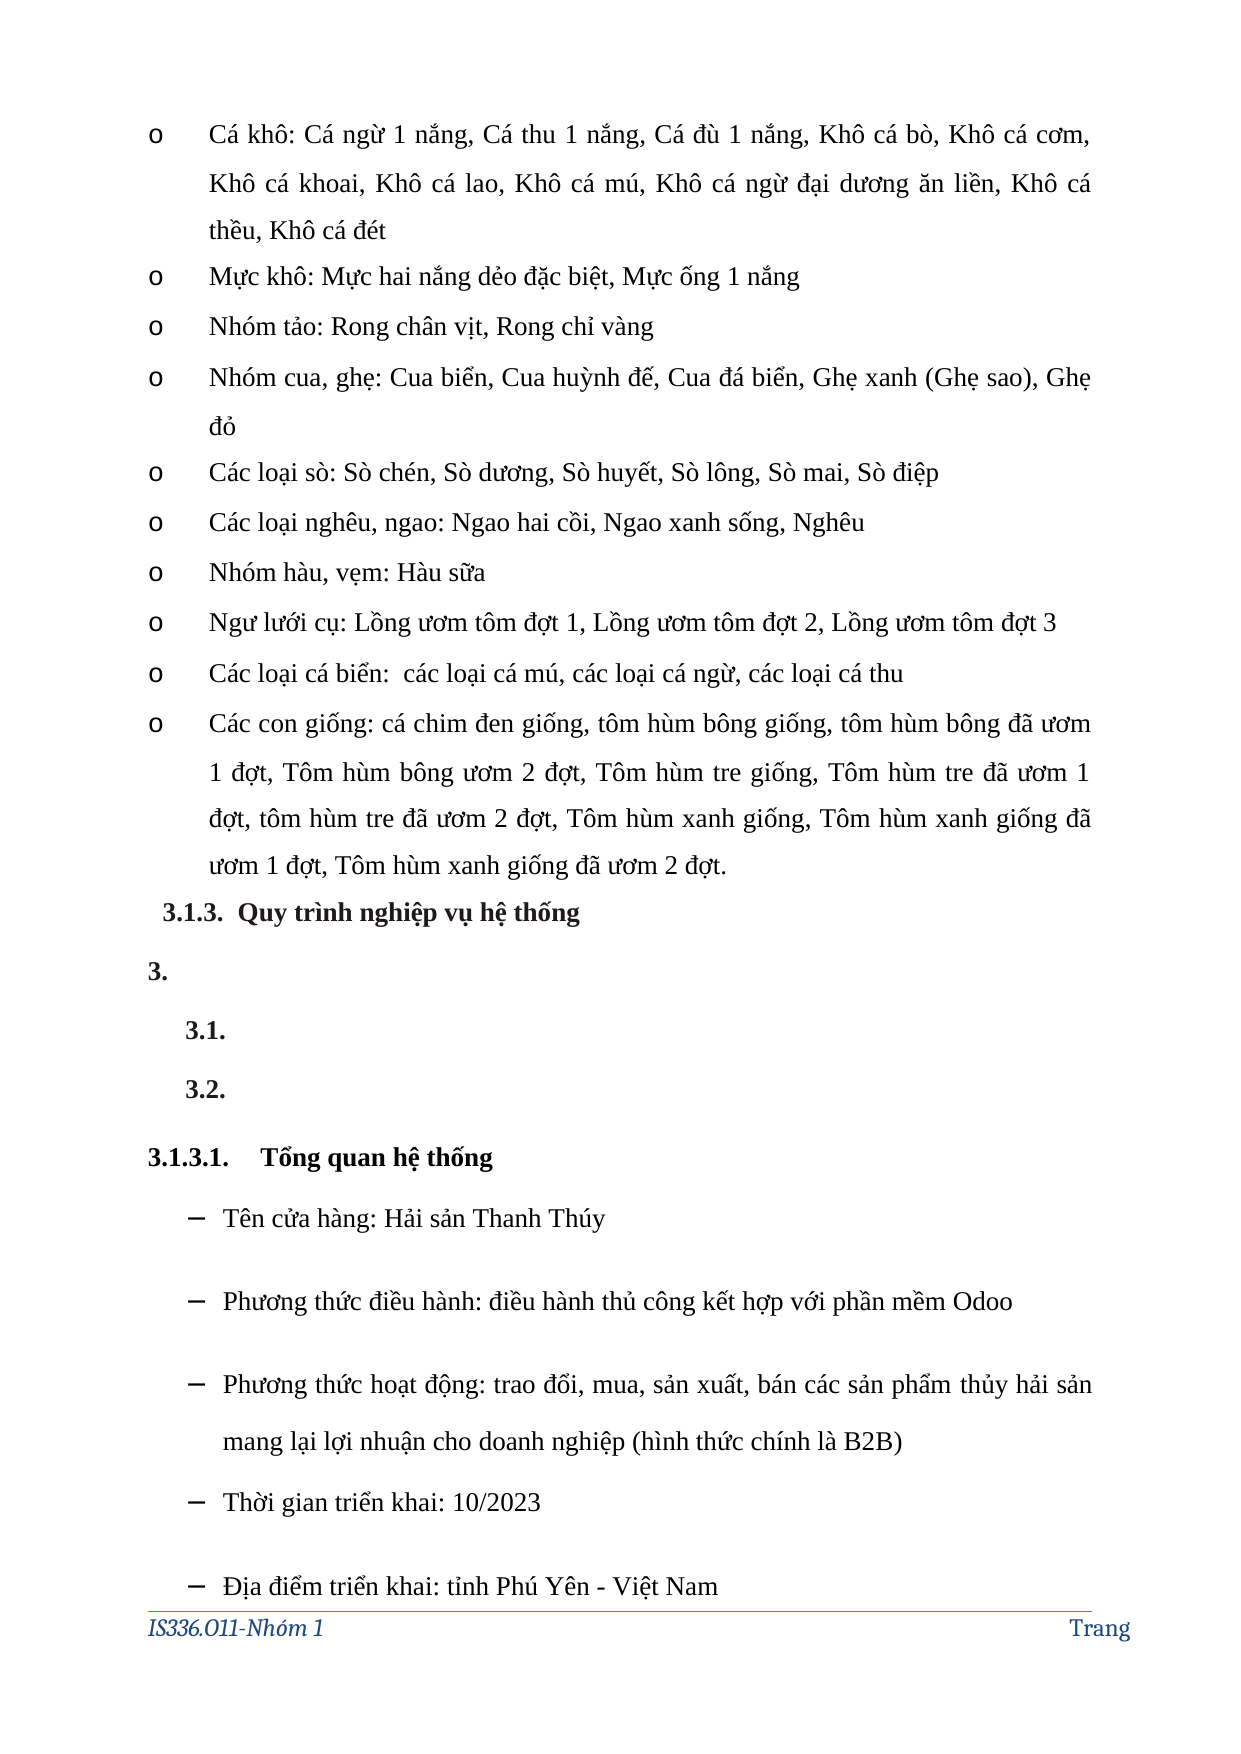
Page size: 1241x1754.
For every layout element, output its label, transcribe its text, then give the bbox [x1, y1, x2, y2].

list Địa điểm triển khai: tỉnh Phú Yên - Việt Nam [185, 1555, 1092, 1610]
list Các loại cá biển: các loại cá mú, các loại cá ngừ, các loại cá thu [148, 657, 1092, 690]
list Nhóm tảo: Rong chân vịt, Rong chỉ vàng [148, 311, 1092, 344]
list Nhóm hàu, vẹm: Hàu sữa [148, 556, 1092, 590]
list Tên cửa hàng: Hải sản Thanh Thúy [185, 1187, 1092, 1243]
list Các con giống: cá chim đen giống, tôm hùm bông giống, tôm hùm bông đã ươm 1 đợt, Tôm hùm bông ươm 2 đợt, Tôm hùm tre giống, Tôm hùm tre đã ươm 1 đợt, tôm hùm tre đã ươm 2 đợt, Tôm hùm xanh giống, Tôm hùm xanh giống đã ươm 1 đợt, Tôm hùm xanh giống đã ươm 2 đợt. [148, 707, 1092, 880]
list Ngư lưới cụ: Lồng ươm tôm đợt 1, Lồng ươm tôm đợt 2, Lồng ươm tôm đợt 3 [148, 607, 1092, 640]
list Các loại sò: Sò chén, Sò dương, Sò huyết, Sò lông, Sò mai, Sò điệp [148, 456, 1092, 490]
list Các loại nghêu, ngao: Ngao hai cồi, Ngao xanh sống, Nghêu [148, 506, 1092, 540]
subtitle Tổng quan hệ thống [148, 1141, 1092, 1172]
list Thời gian triển khai: 10/2023 [185, 1472, 1092, 1527]
list Nhóm cua, ghẹ: Cua biển, Cua huỳnh đế, Cua đá biển, Ghẹ xanh (Ghẹ sao), Ghẹ đỏ [148, 361, 1092, 441]
list Phương thức điều hành: điều hành thủ công kết hợp với phần mềm Odoo [185, 1271, 1092, 1326]
list Phương thức hoạt động: trao đổi, mua, sản xuất, bán các sản phẩm thủy hải sản mang lại lợi nhuận cho doanh nghiệp (hình thức chính là B2B) [185, 1354, 1092, 1456]
list Cá khô: Cá ngừ 1 nắng, Cá thu 1 nắng, Cá đù 1 nắng, Khô cá bò, Khô cá cơm, Khô cá khoai, Khô cá lao, Khô cá mú, Khô cá ngừ đại dương ăn liền, Khô cá thều, Khô cá đét [148, 118, 1092, 245]
list Mực khô: Mực hai nắng dẻo đặc biệt, Mực ống 1 nắng [148, 260, 1092, 294]
subtitle Quy trình nghiệp vụ hệ thống [162, 896, 1092, 927]
